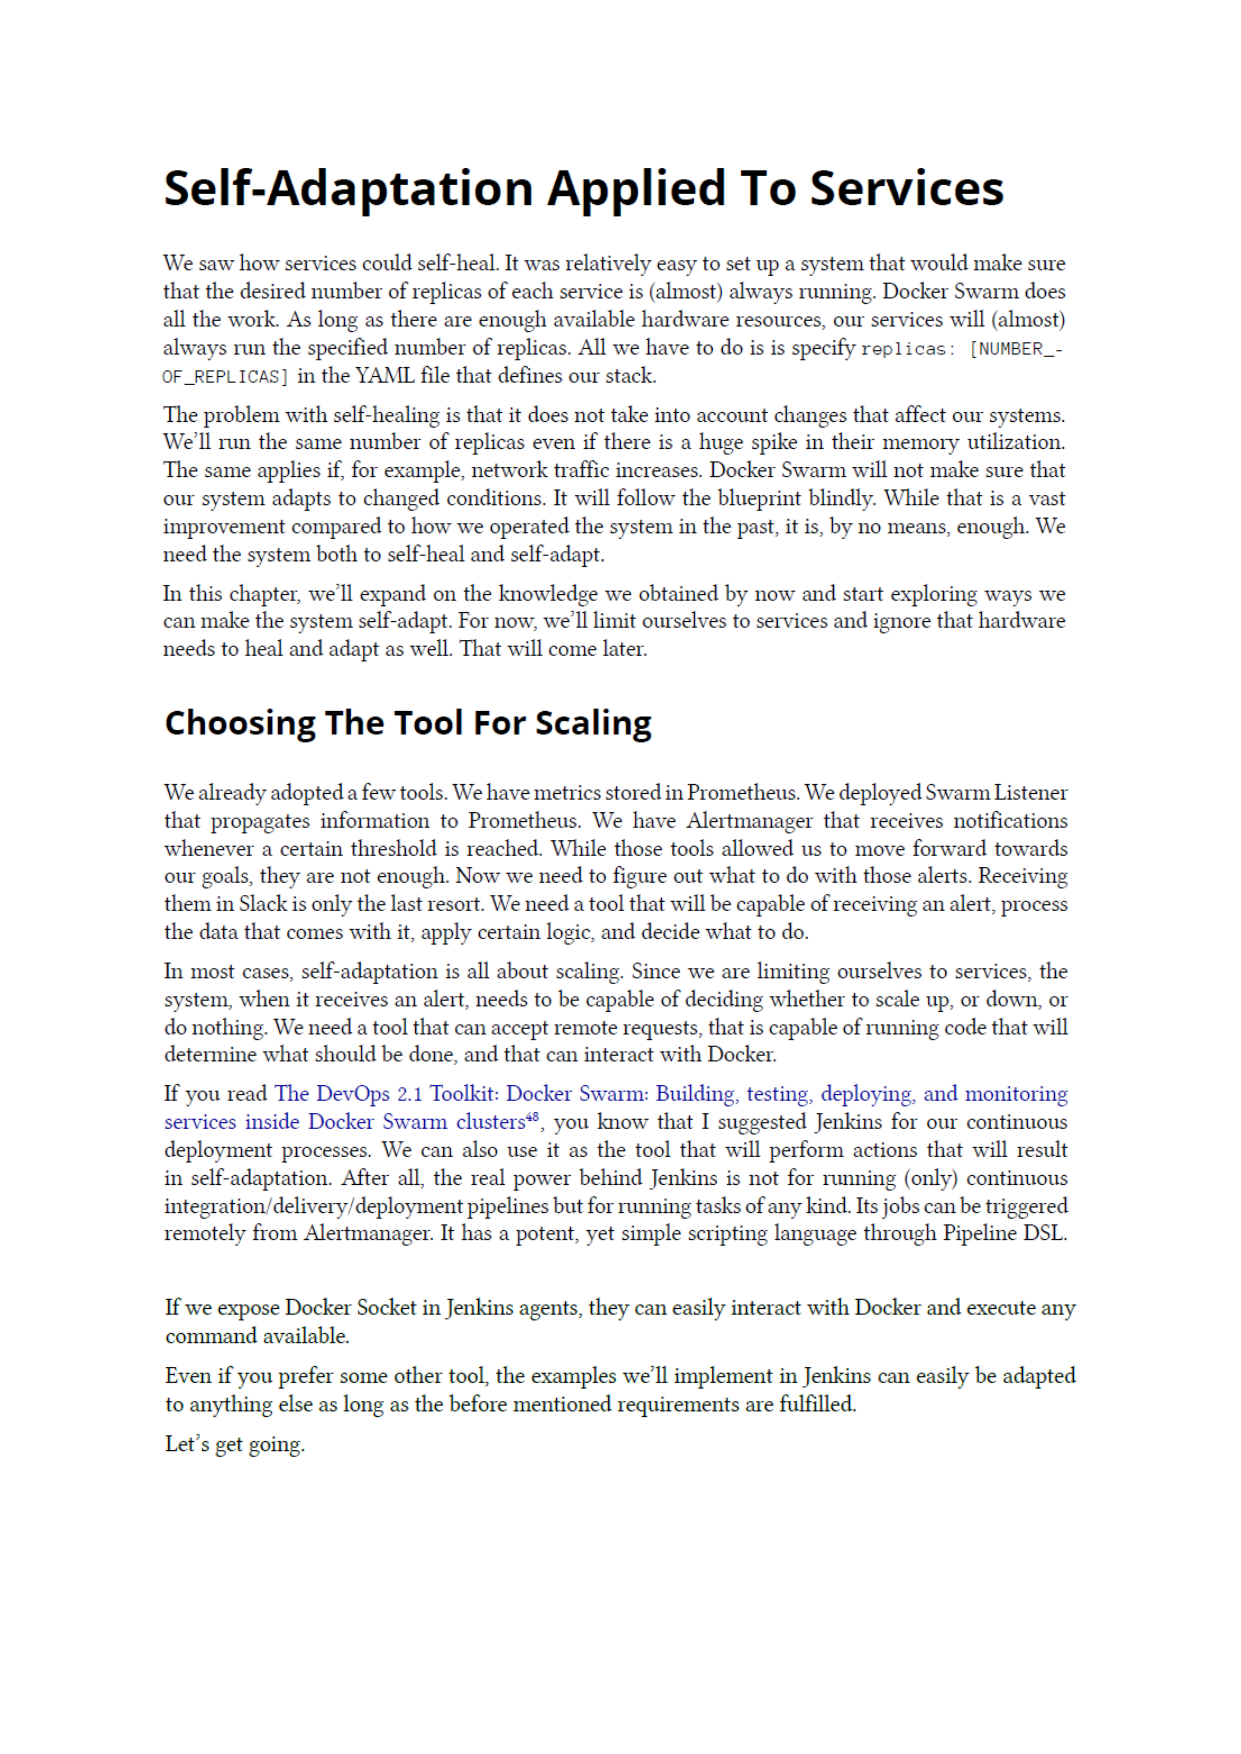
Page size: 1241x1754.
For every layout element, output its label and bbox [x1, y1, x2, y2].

picture [150, 1275, 1091, 1474]
picture [150, 693, 1091, 1257]
picture [150, 150, 1091, 675]
